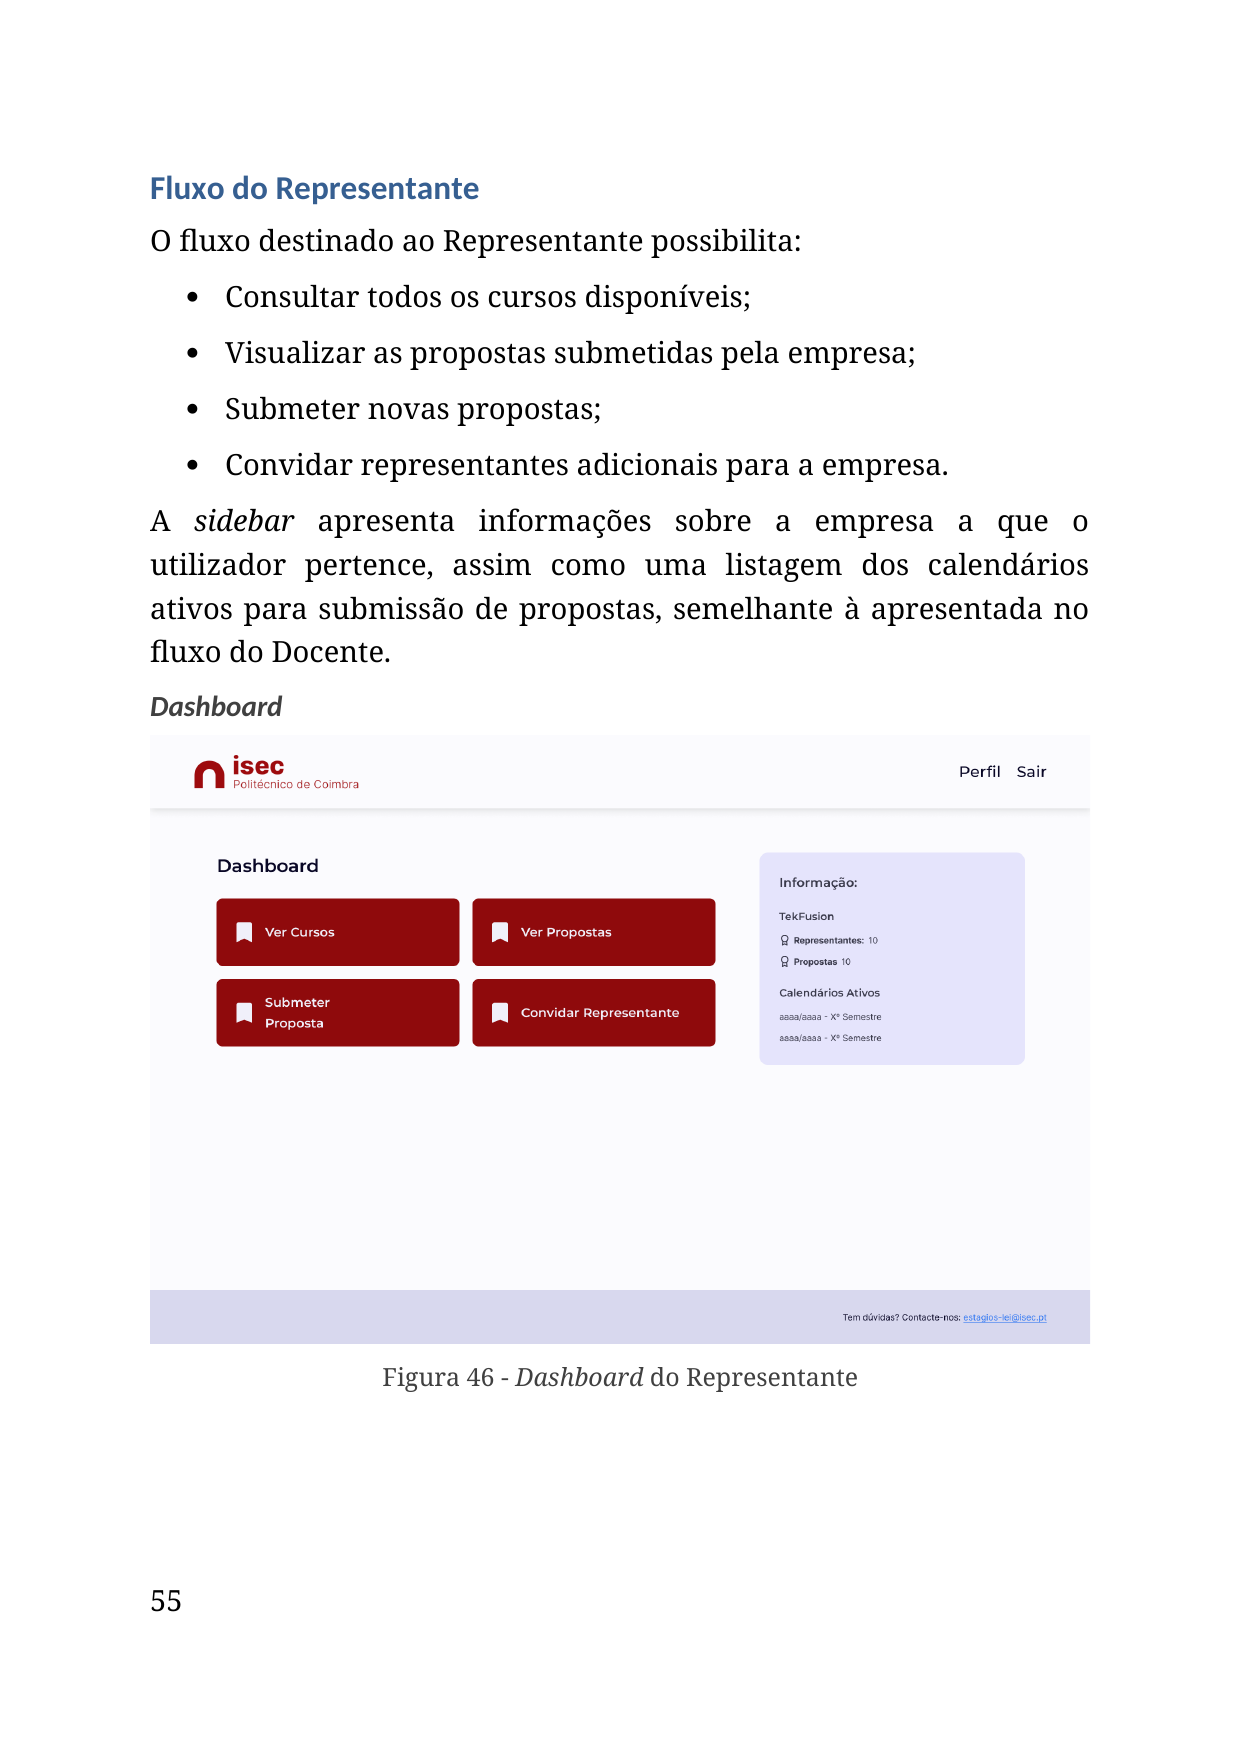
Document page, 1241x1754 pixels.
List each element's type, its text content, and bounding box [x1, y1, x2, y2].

subtitle Fluxo do Representante [150, 167, 1090, 207]
list Submeter novas propostas; [187, 388, 1090, 428]
picture [150, 735, 1091, 1344]
text A sidebar apresenta informações sobre a empresa a que o utilizador pertence, assim como uma listagem dos calendários ativos para submissão de propostas, semelhante à apresentada no fluxo do Docente. [150, 501, 1090, 671]
list Consultar todos os cursos disponíveis; [187, 276, 1090, 316]
text Figura 46 - Dashboard do Representante [150, 1360, 1090, 1394]
list Convidar representantes adicionais para a empresa. [187, 444, 1090, 484]
list Visualizar as propostas submetidas pela empresa; [187, 332, 1090, 372]
text O fluxo destinado ao Representante possibilita: [150, 220, 1090, 259]
subtitle Dashboard [150, 688, 1090, 723]
